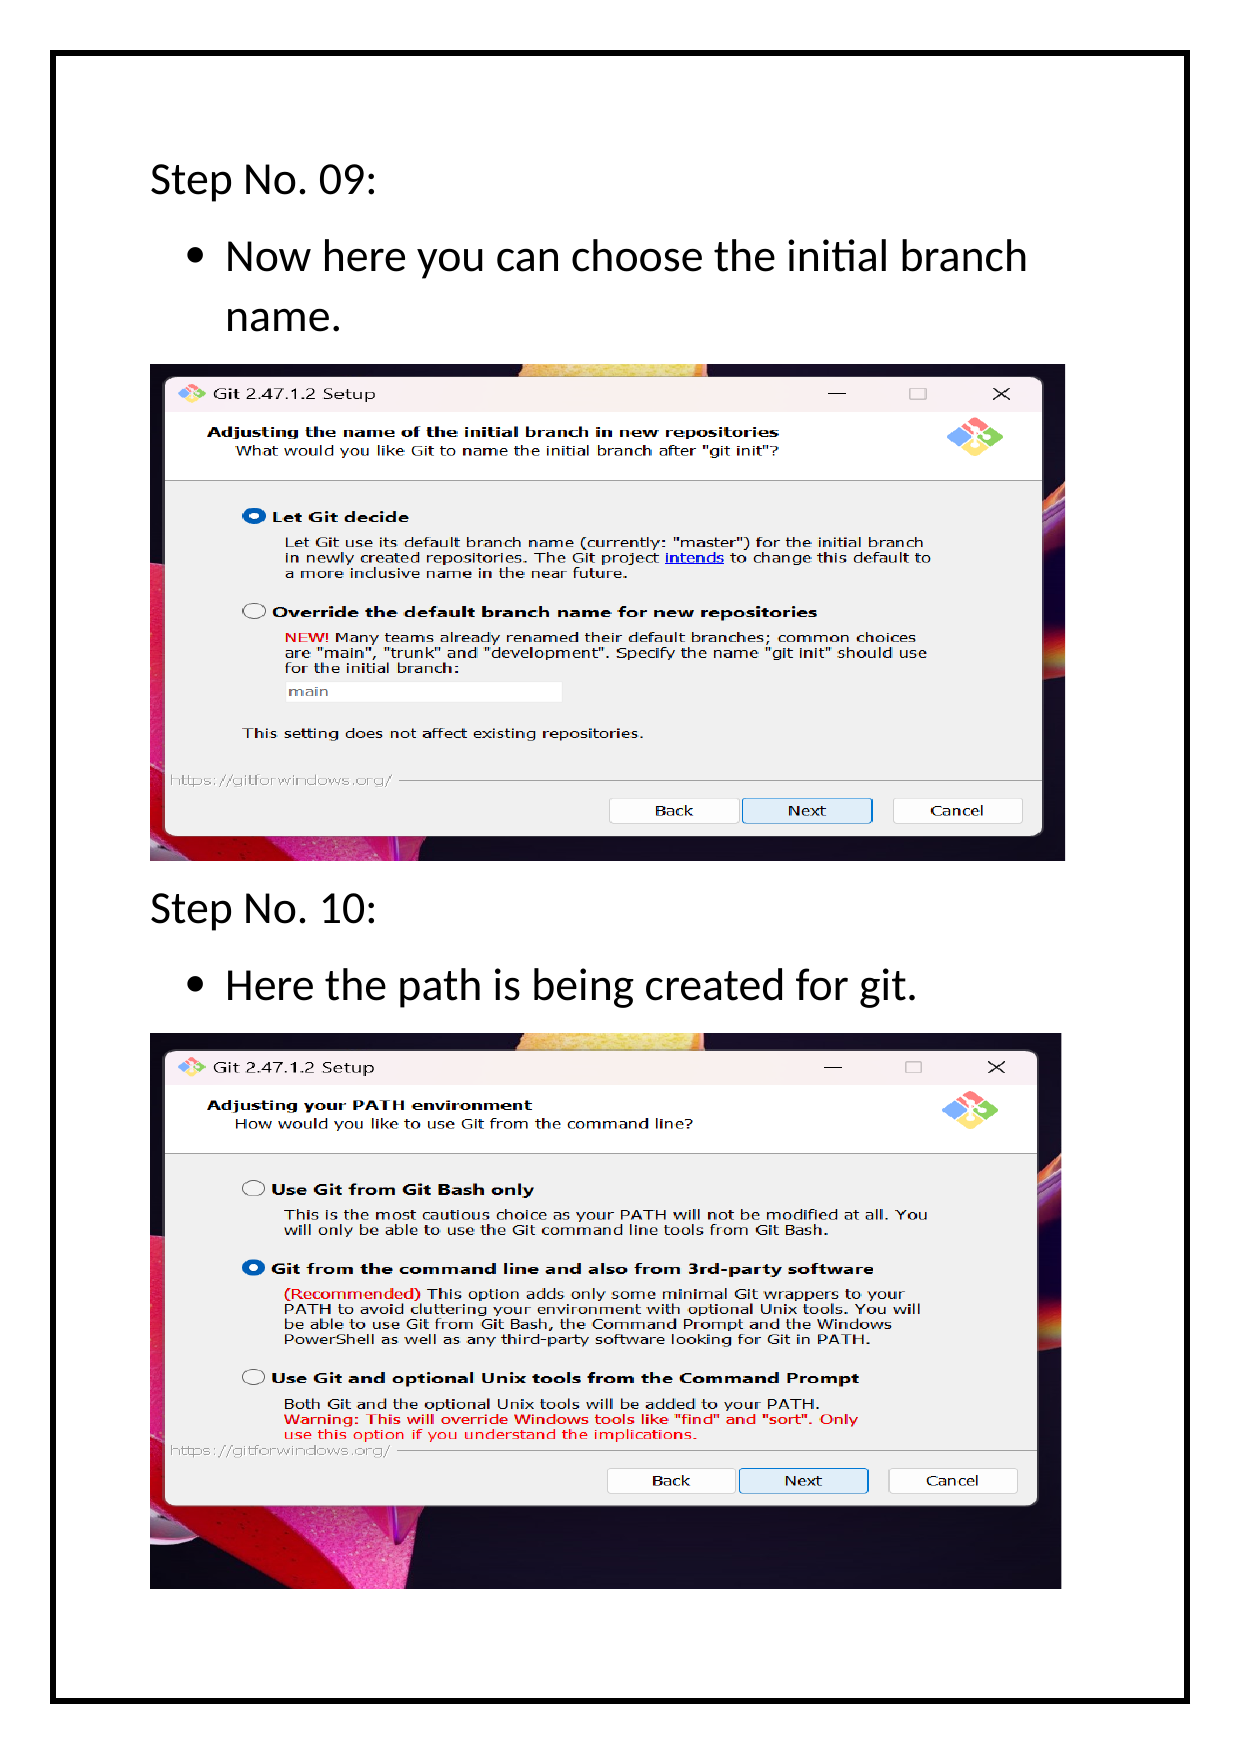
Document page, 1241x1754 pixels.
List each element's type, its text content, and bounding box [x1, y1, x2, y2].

list Here the path is being created for git. [187, 956, 1090, 1012]
text Step No. 09: [150, 150, 1090, 206]
list Now here you can choose the initial branch name. [187, 227, 1090, 343]
picture [150, 1033, 1062, 1589]
text Step No. 10: [150, 879, 1090, 935]
picture [150, 364, 1066, 861]
